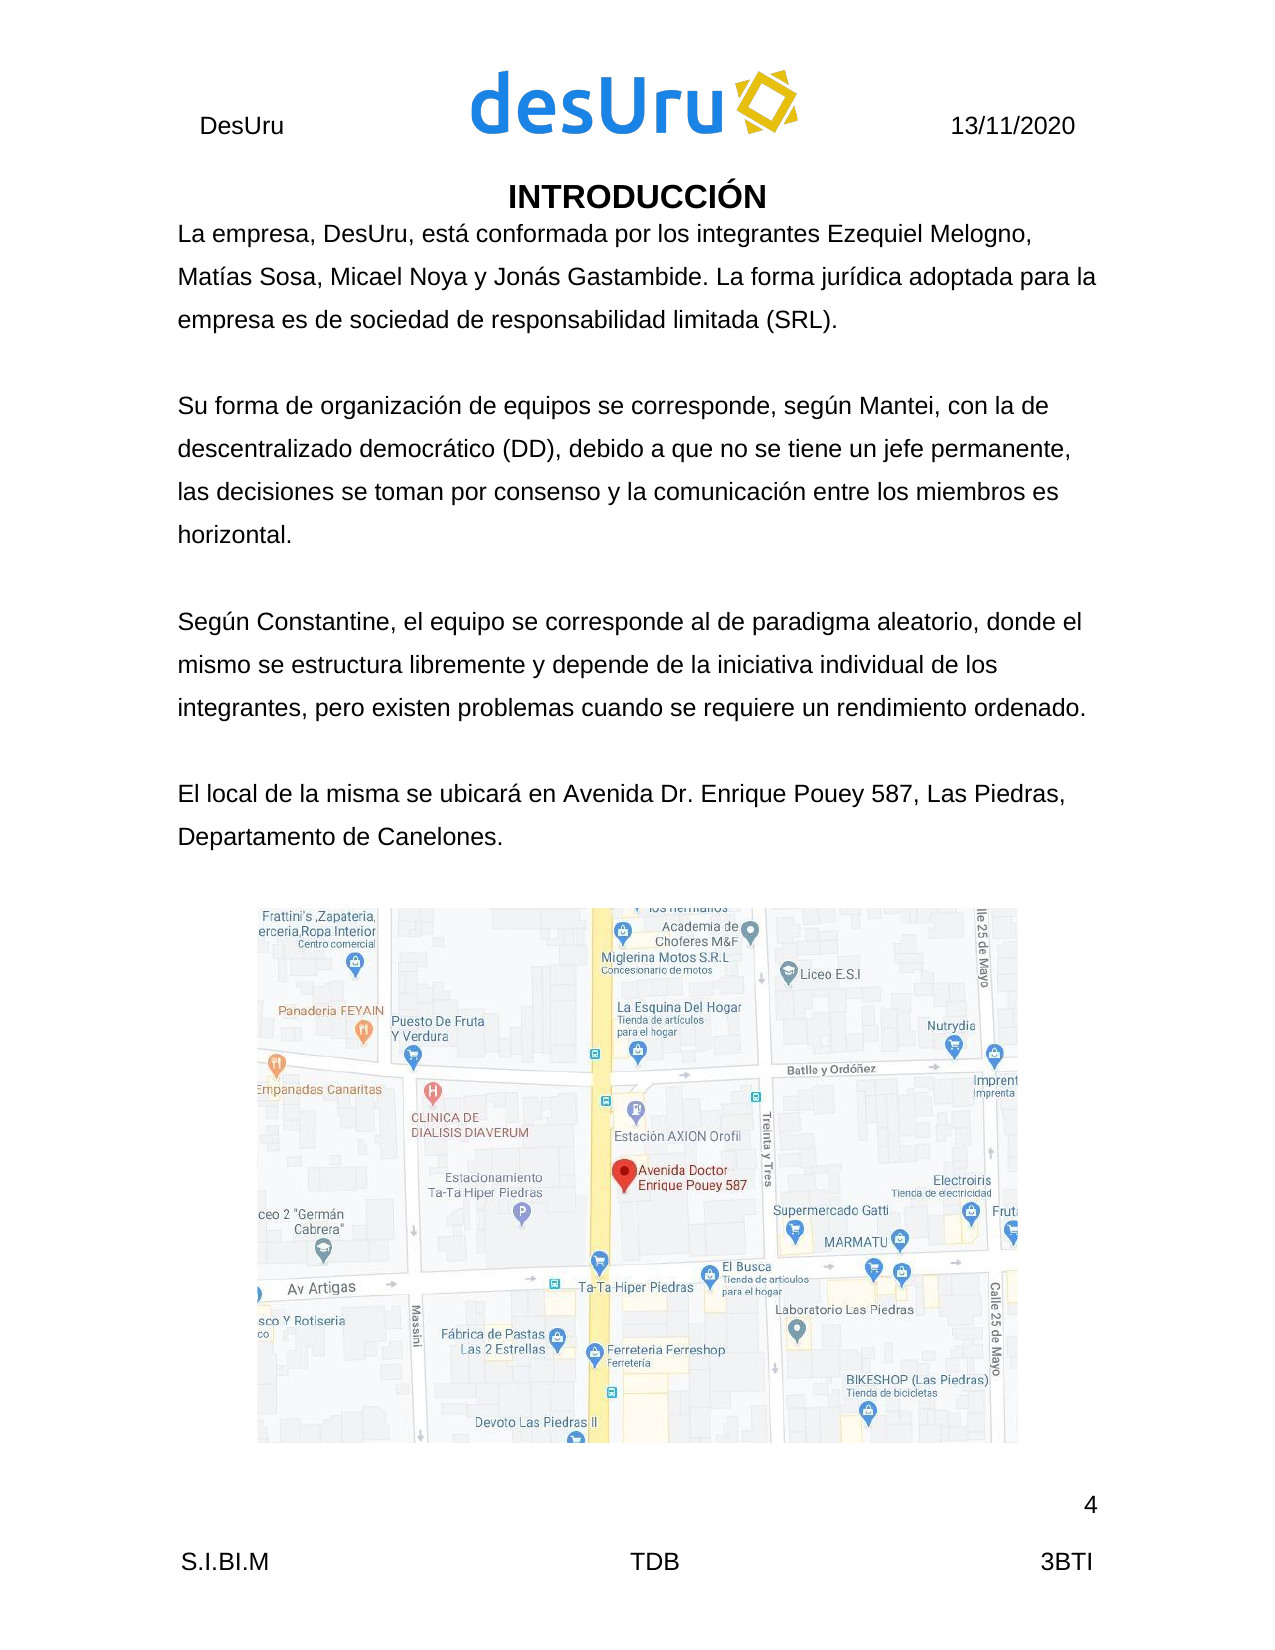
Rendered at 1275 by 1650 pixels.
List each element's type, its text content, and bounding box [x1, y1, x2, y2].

text INTRODUCCIÓN [177, 177, 1098, 216]
text El local de la misma se ubicará en Avenida Dr. Enrique Pouey 587, Las Piedras, Departamento de Canelones. [177, 779, 1098, 851]
text La empresa, DesUru, está conformada por los integrantes Ezequiel Melogno, Matías Sosa, Micael Noya y Jonás Gastambide. La forma jurídica adoptada para la empresa es de sociedad de responsabilidad limitada (SRL). [177, 219, 1098, 334]
text Según Constantine, el equipo se corresponde al de paradigma aleatorio, donde el mismo se estructura libremente y depende de la iniciativa individual de los integrantes, pero existen problemas cuando se requiere un rendimiento ordenado. [177, 607, 1098, 722]
picture [257, 908, 1018, 1443]
picture [471, 70, 798, 134]
text Su forma de organización de equipos se corresponde, según Mantei, con la de descentralizado democrático (DD), debido a que no se tiene un jefe permanente, las decisiones se toman por consenso y la comunicación entre los miembros es horizontal. [177, 391, 1098, 549]
